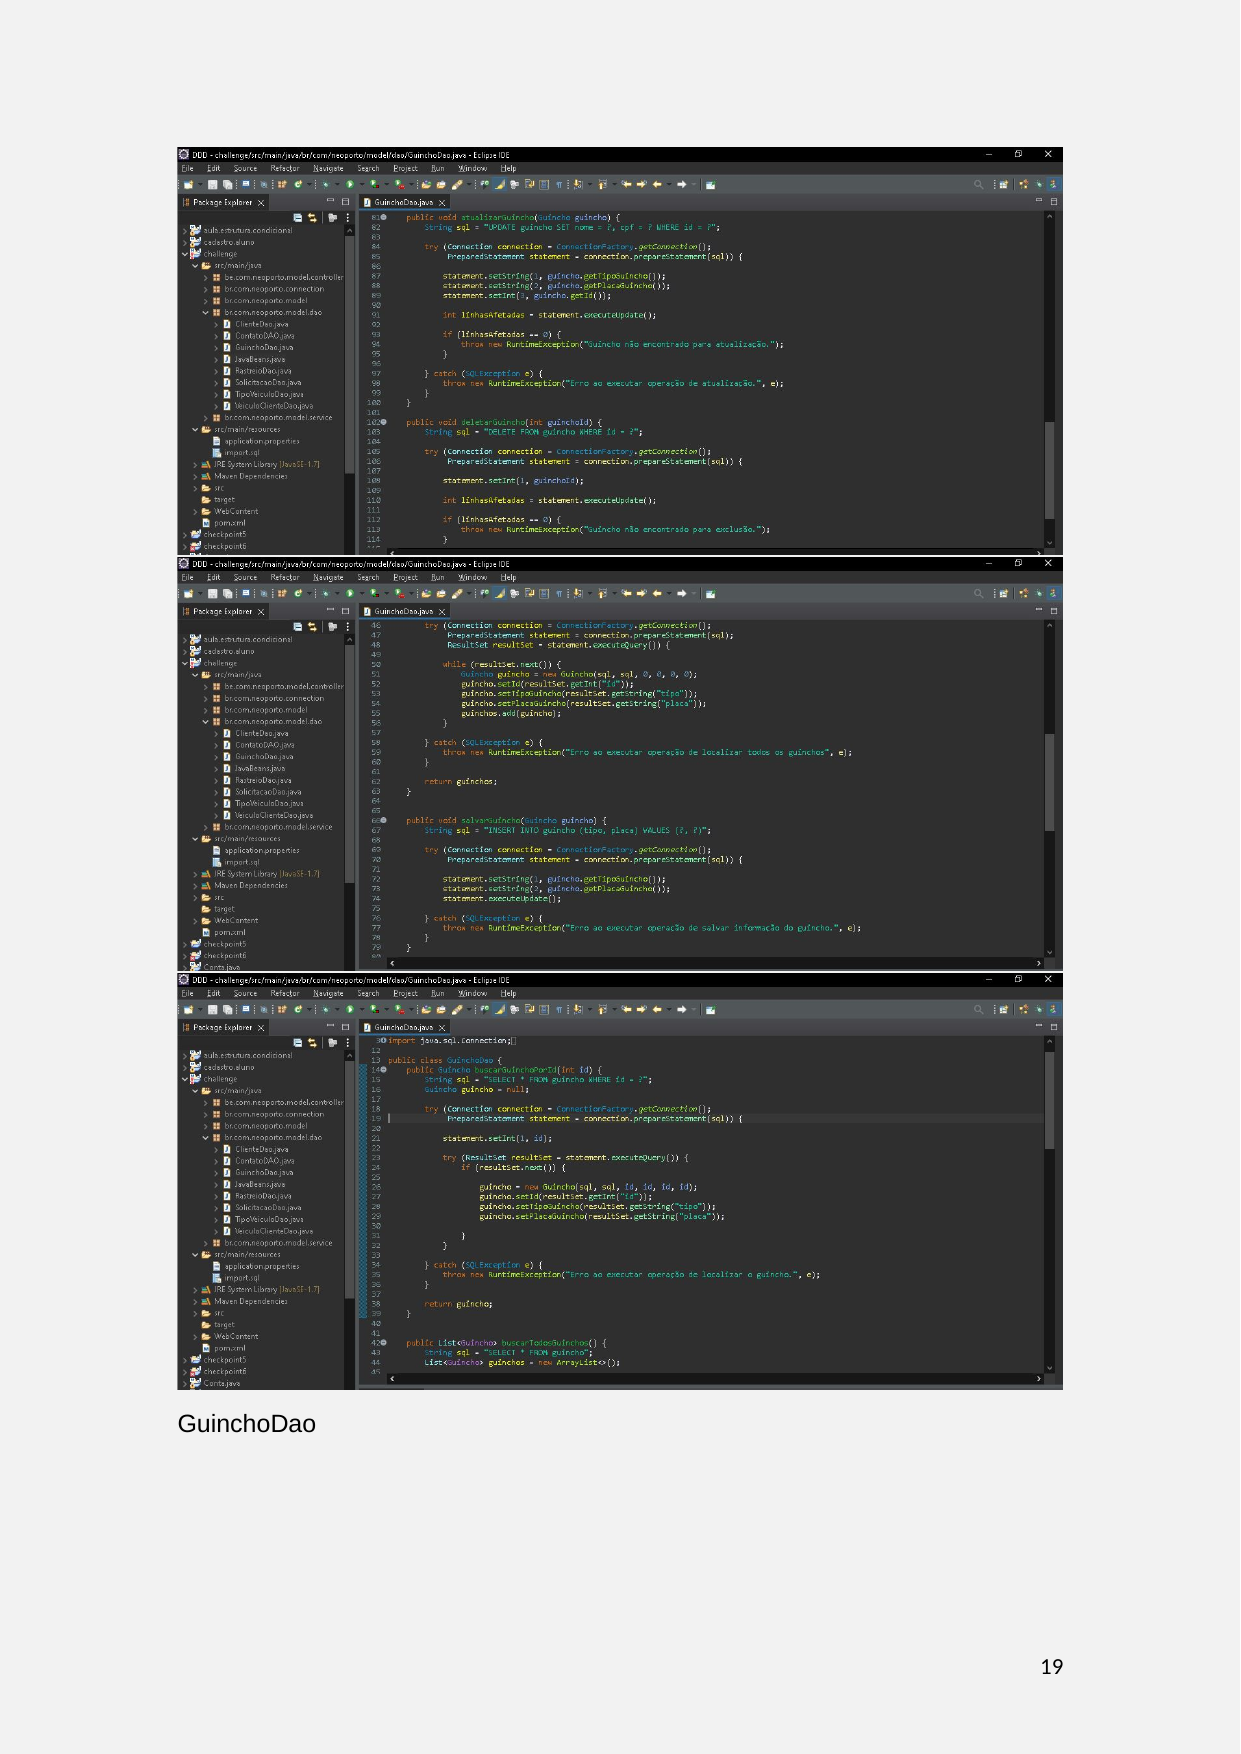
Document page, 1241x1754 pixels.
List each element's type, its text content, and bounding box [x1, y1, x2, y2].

picture [177, 147, 1063, 555]
picture [177, 973, 1063, 1390]
text GuinchoDao [177, 1409, 1063, 1438]
picture [177, 557, 1063, 971]
